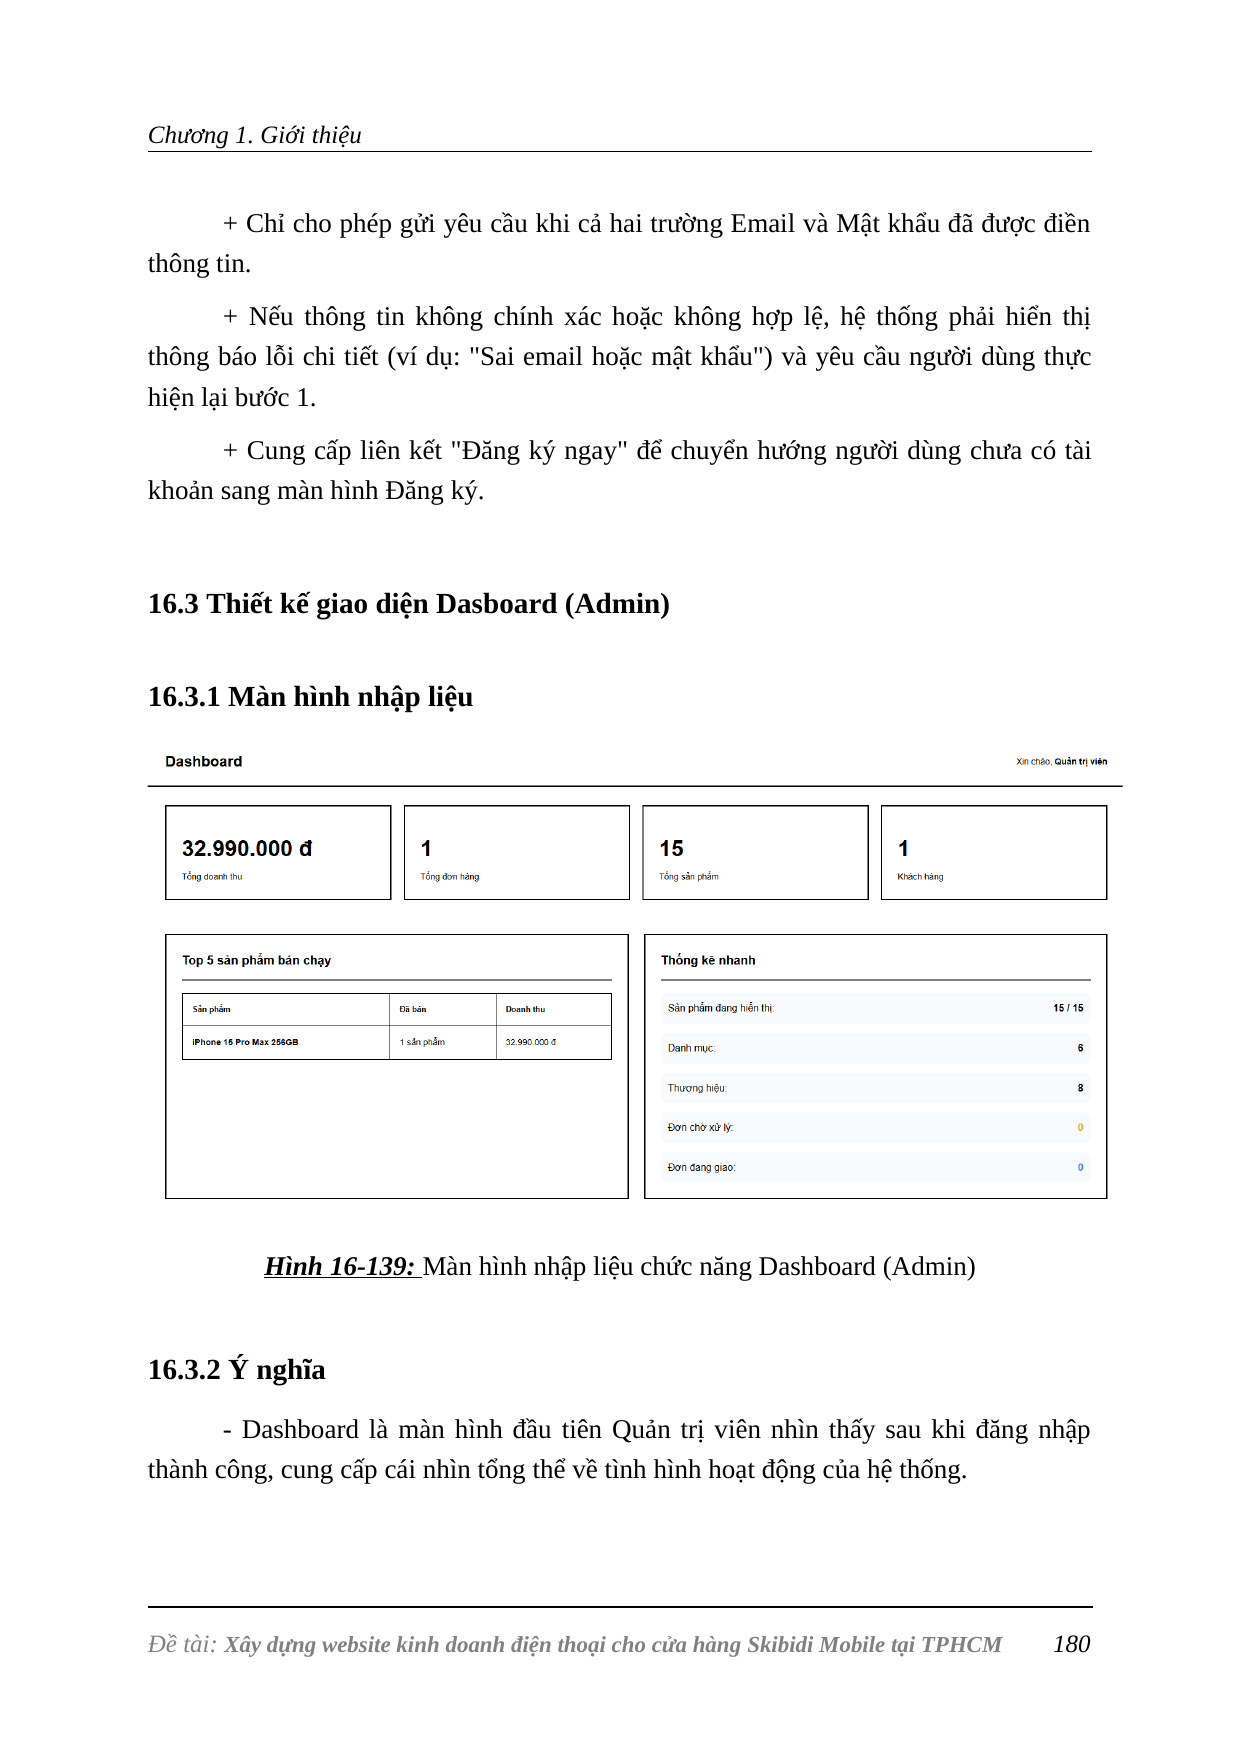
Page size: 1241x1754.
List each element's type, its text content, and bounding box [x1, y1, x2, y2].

subtitle Thiết kế giao diện Dasboard (Admin) [148, 577, 1092, 623]
text + Chỉ cho phép gửi yêu cầu khi cả hai trường Email và Mật khẩu đã được điền thông tin. [148, 207, 1092, 278]
text - Dashboard là màn hình đầu tiên Quản trị viên nhìn thấy sau khi đăng nhập thành công, cung cấp cái nhìn tổng thể về tình hình hoạt động của hệ thống. [148, 1413, 1092, 1485]
subtitle Màn hình nhập liệu [148, 673, 1092, 715]
picture [147, 739, 1123, 1229]
text + Cung cấp liên kết "Đăng ký ngay" để chuyển hướng người dùng chưa có tài khoản sang màn hình Đăng ký. [148, 434, 1092, 505]
subtitle Ý nghĩa [148, 1346, 1092, 1388]
text + Nếu thông tin không chính xác hoặc không hợp lệ, hệ thống phải hiển thị thông báo lỗi chi tiết (ví dụ: "Sai email hoặc mật khẩu") và yêu cầu người dùng thực hiện lại bước 1. [148, 300, 1092, 412]
